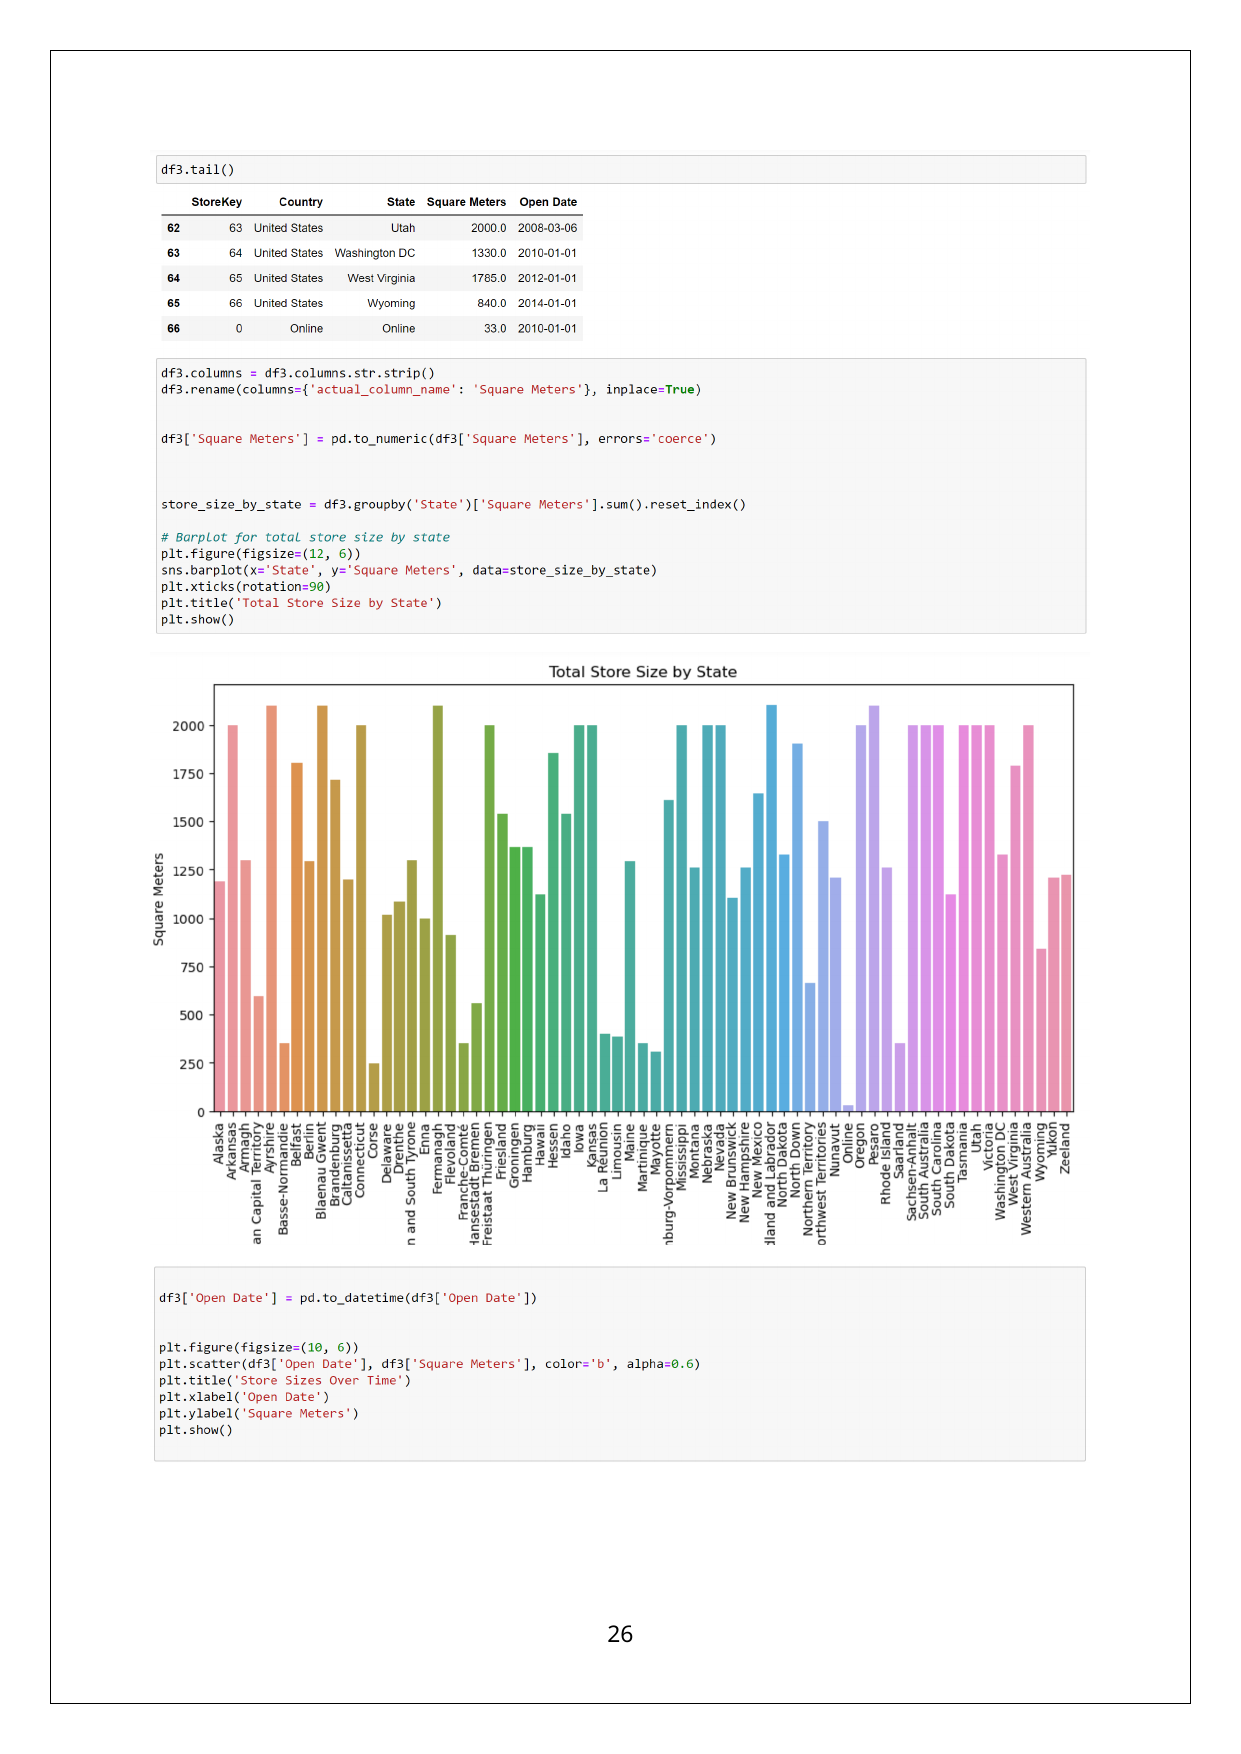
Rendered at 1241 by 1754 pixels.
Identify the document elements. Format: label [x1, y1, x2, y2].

picture [150, 150, 1091, 634]
picture [150, 1263, 1091, 1463]
picture [150, 652, 1091, 1245]
